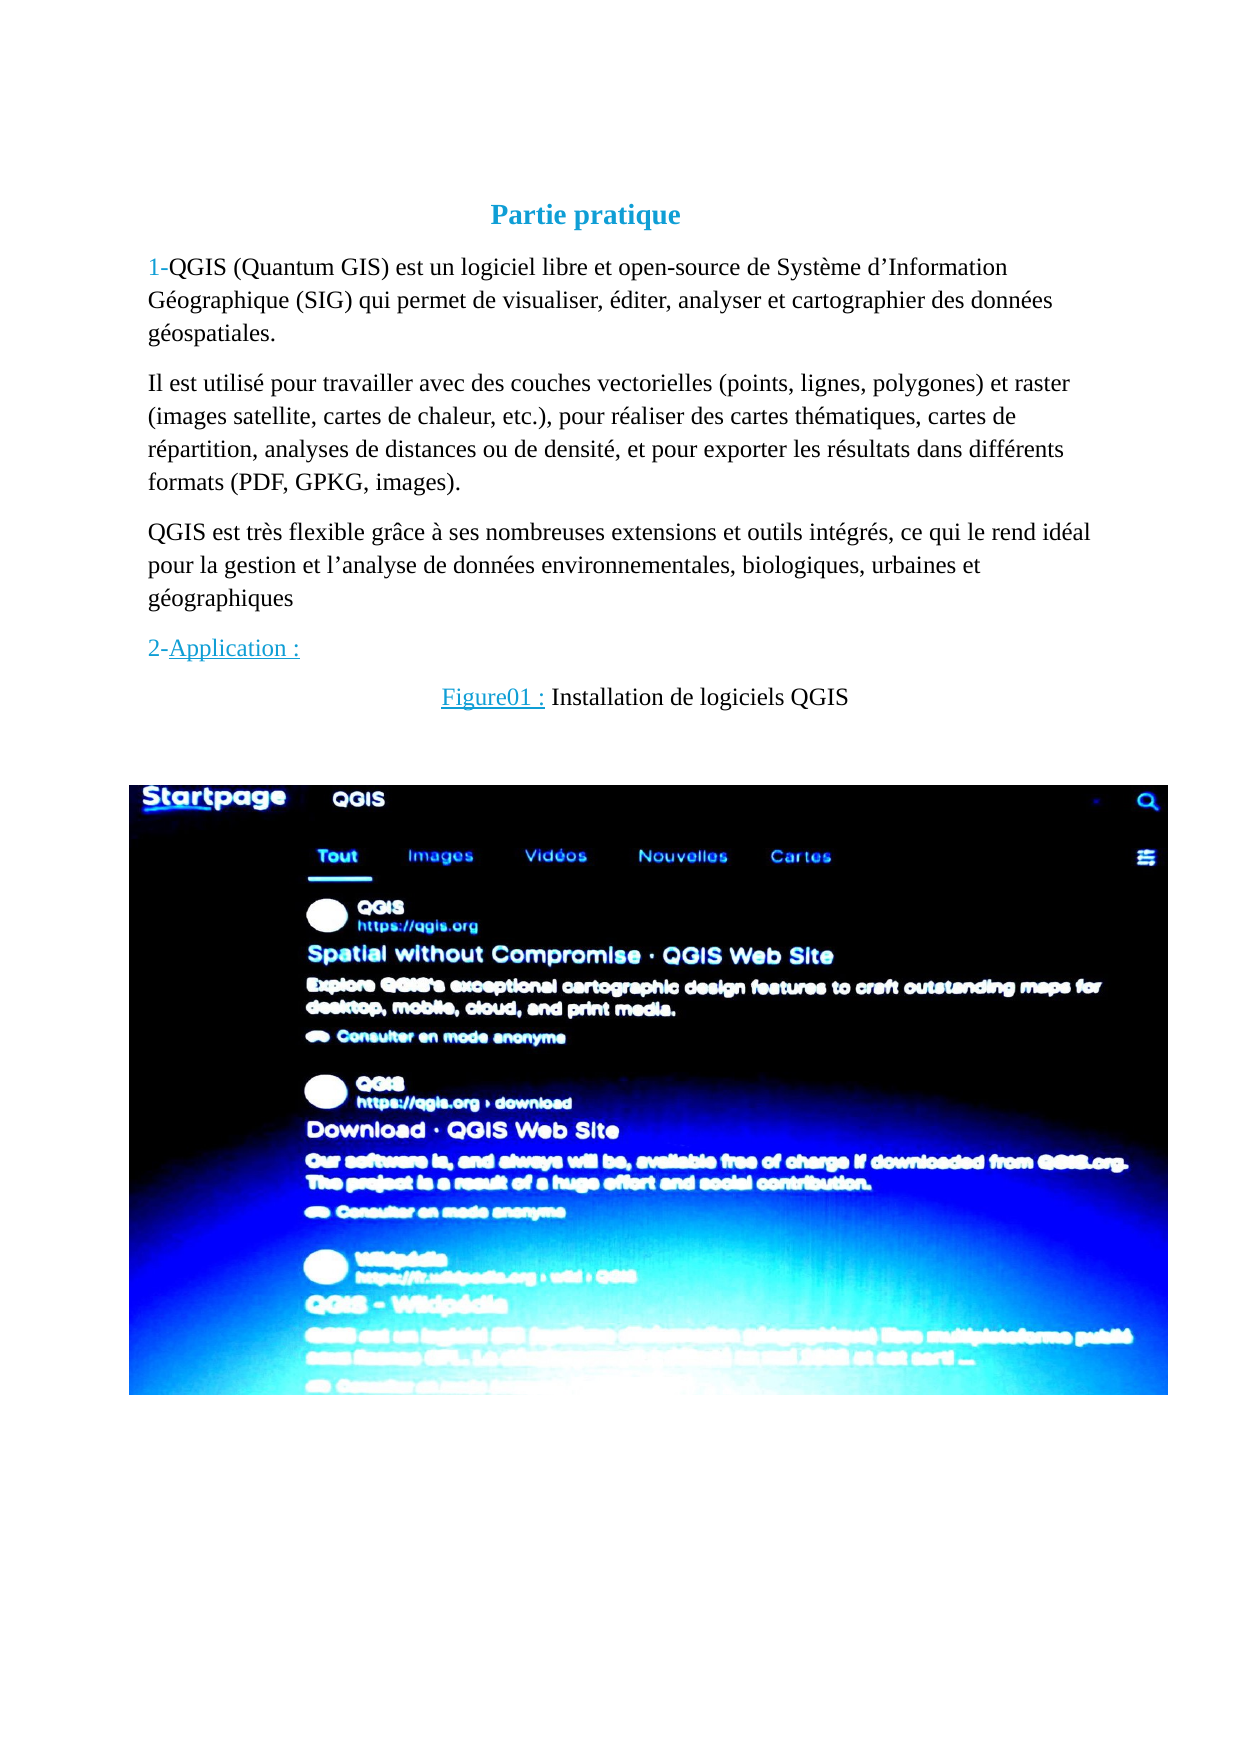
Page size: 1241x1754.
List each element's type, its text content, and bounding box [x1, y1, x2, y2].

picture [129, 785, 1168, 1395]
text Il est utilisé pour travailler avec des couches vectorielles (points, lignes, polygones) et raster (images satellite, cartes de chaleur, etc.), pour réaliser des cartes thématiques, cartes de répartition, analyses de distances ou de densité, et pour exporter les résultats dans différents formats (PDF, GPKG, images). [148, 368, 1093, 496]
text Figure01 : Installation de logiciels QGIS [148, 682, 1093, 711]
text Partie pratique [148, 197, 1093, 231]
text QGIS est très flexible grâce à ses nombreuses extensions et outils intégrés, ce qui le rend idéal pour la gestion et l’analyse de données environnementales, biologiques, urbaines et géographiques [148, 517, 1093, 612]
text 1-QGIS (Quantum GIS) est un logiciel libre et open-source de Système d’Information Géographique (SIG) qui permet de visualiser, éditer, analyser et cartographier des données géospatiales. [148, 252, 1093, 347]
text 2-Application : [148, 633, 1093, 661]
